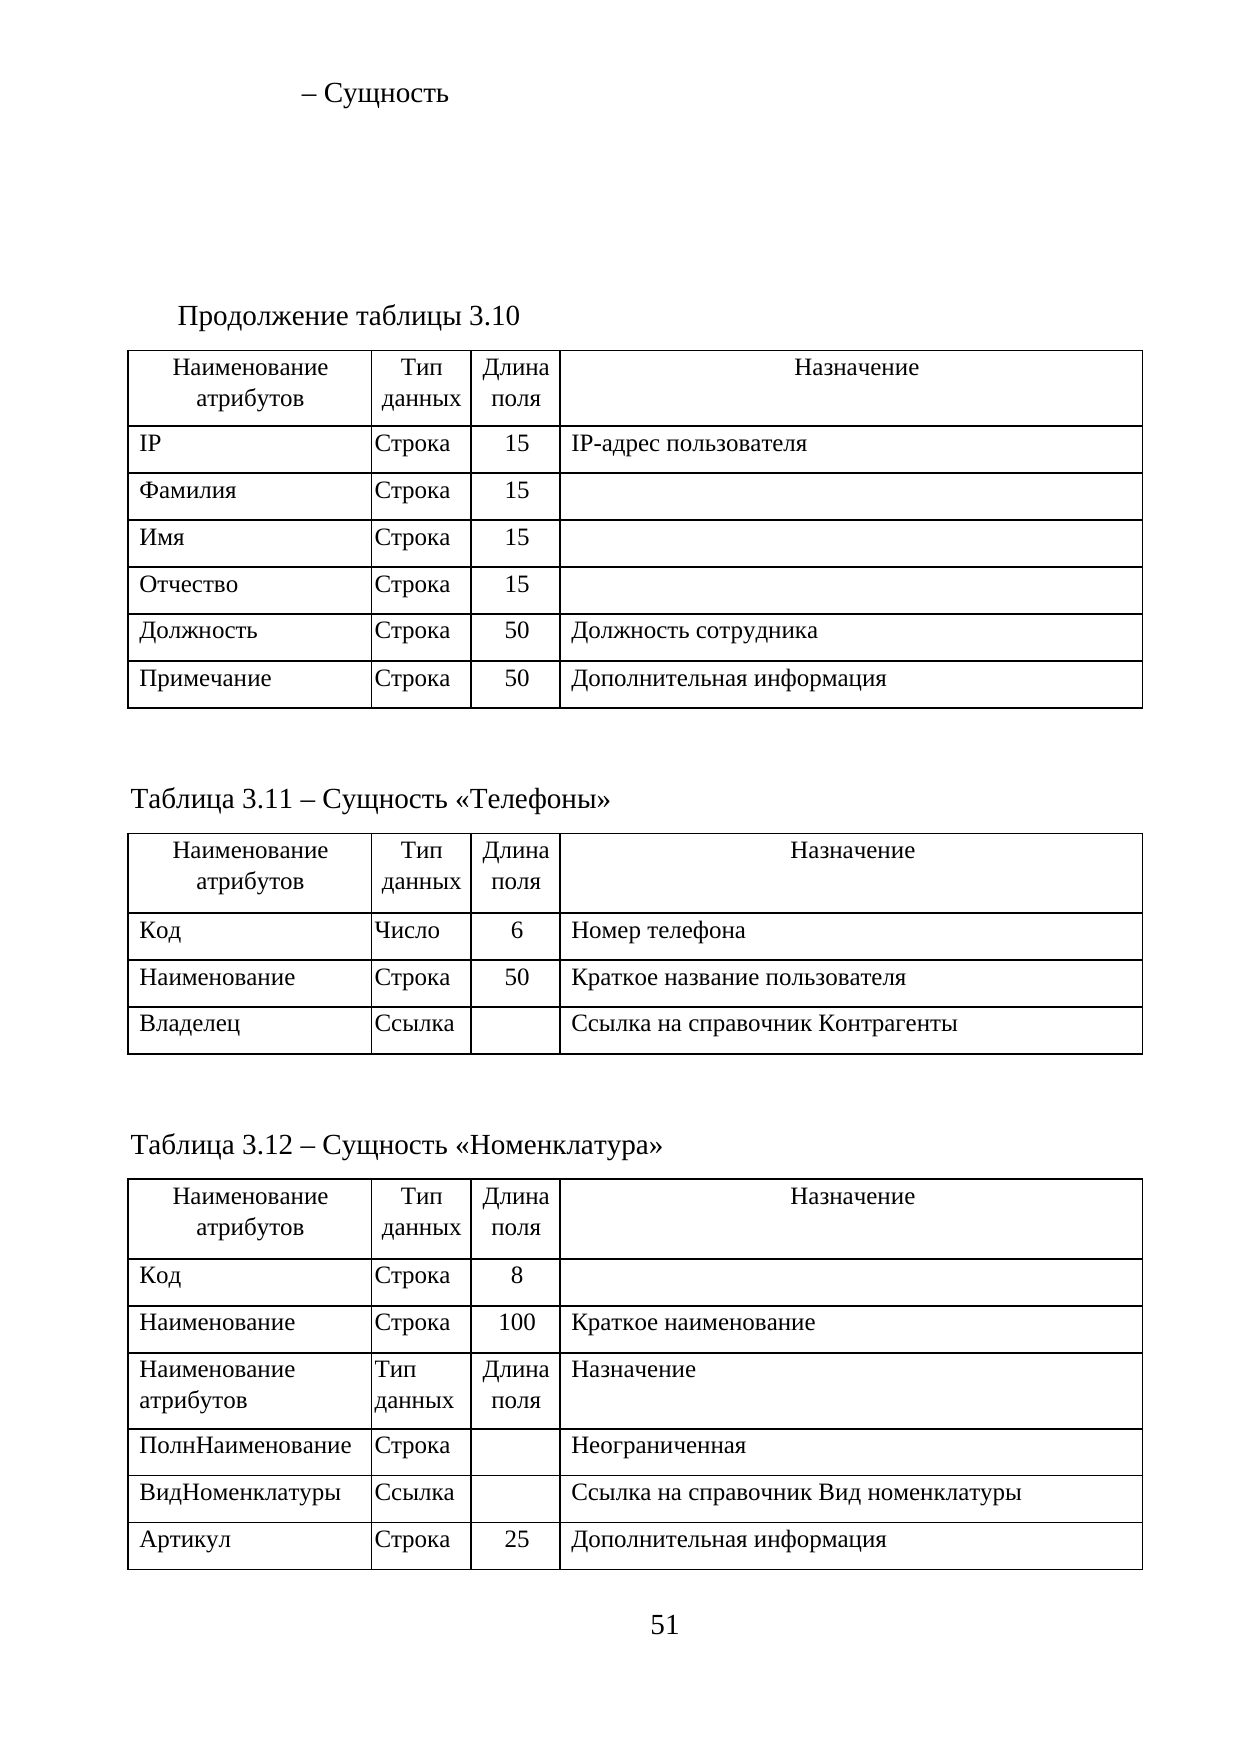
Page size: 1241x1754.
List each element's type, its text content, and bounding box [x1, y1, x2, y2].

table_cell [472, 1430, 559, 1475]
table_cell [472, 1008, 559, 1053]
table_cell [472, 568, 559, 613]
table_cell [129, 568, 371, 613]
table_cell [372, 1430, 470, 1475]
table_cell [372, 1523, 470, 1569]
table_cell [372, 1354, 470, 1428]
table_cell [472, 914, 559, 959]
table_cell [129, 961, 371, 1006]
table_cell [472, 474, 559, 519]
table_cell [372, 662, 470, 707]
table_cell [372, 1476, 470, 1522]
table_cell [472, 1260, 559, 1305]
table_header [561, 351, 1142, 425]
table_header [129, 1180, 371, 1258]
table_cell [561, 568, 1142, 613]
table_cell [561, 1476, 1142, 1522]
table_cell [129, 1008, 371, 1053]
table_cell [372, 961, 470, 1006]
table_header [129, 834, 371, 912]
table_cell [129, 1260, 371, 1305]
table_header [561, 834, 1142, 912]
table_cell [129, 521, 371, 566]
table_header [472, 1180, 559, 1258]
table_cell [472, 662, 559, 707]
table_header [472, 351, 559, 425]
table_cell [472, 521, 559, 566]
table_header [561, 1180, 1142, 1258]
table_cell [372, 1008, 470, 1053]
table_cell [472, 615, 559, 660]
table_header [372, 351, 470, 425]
text Продолжение таблицы 3.10 [177, 298, 1123, 332]
text Таблица 3.12 – Сущность «Номенклатура» [130, 1127, 1123, 1160]
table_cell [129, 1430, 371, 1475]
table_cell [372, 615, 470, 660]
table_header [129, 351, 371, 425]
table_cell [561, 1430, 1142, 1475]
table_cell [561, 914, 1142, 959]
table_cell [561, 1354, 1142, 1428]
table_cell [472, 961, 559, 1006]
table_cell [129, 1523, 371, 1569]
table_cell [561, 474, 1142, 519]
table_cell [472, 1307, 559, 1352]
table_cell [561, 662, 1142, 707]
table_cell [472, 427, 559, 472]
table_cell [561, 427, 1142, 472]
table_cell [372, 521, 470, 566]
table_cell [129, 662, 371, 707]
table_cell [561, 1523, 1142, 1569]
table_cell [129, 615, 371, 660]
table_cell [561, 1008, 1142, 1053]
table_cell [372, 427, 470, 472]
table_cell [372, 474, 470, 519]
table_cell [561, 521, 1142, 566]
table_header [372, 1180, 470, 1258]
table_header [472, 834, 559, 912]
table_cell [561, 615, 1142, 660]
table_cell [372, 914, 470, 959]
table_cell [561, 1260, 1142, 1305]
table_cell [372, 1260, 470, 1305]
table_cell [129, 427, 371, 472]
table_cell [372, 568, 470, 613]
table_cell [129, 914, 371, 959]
text Таблица 3.11 – Сущность «Телефоны» [130, 781, 1123, 814]
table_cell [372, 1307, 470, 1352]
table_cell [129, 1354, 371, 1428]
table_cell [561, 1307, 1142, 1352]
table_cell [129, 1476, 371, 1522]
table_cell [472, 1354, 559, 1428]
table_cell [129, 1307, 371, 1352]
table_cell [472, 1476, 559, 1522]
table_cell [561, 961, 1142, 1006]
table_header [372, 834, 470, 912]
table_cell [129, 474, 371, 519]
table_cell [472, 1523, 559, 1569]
